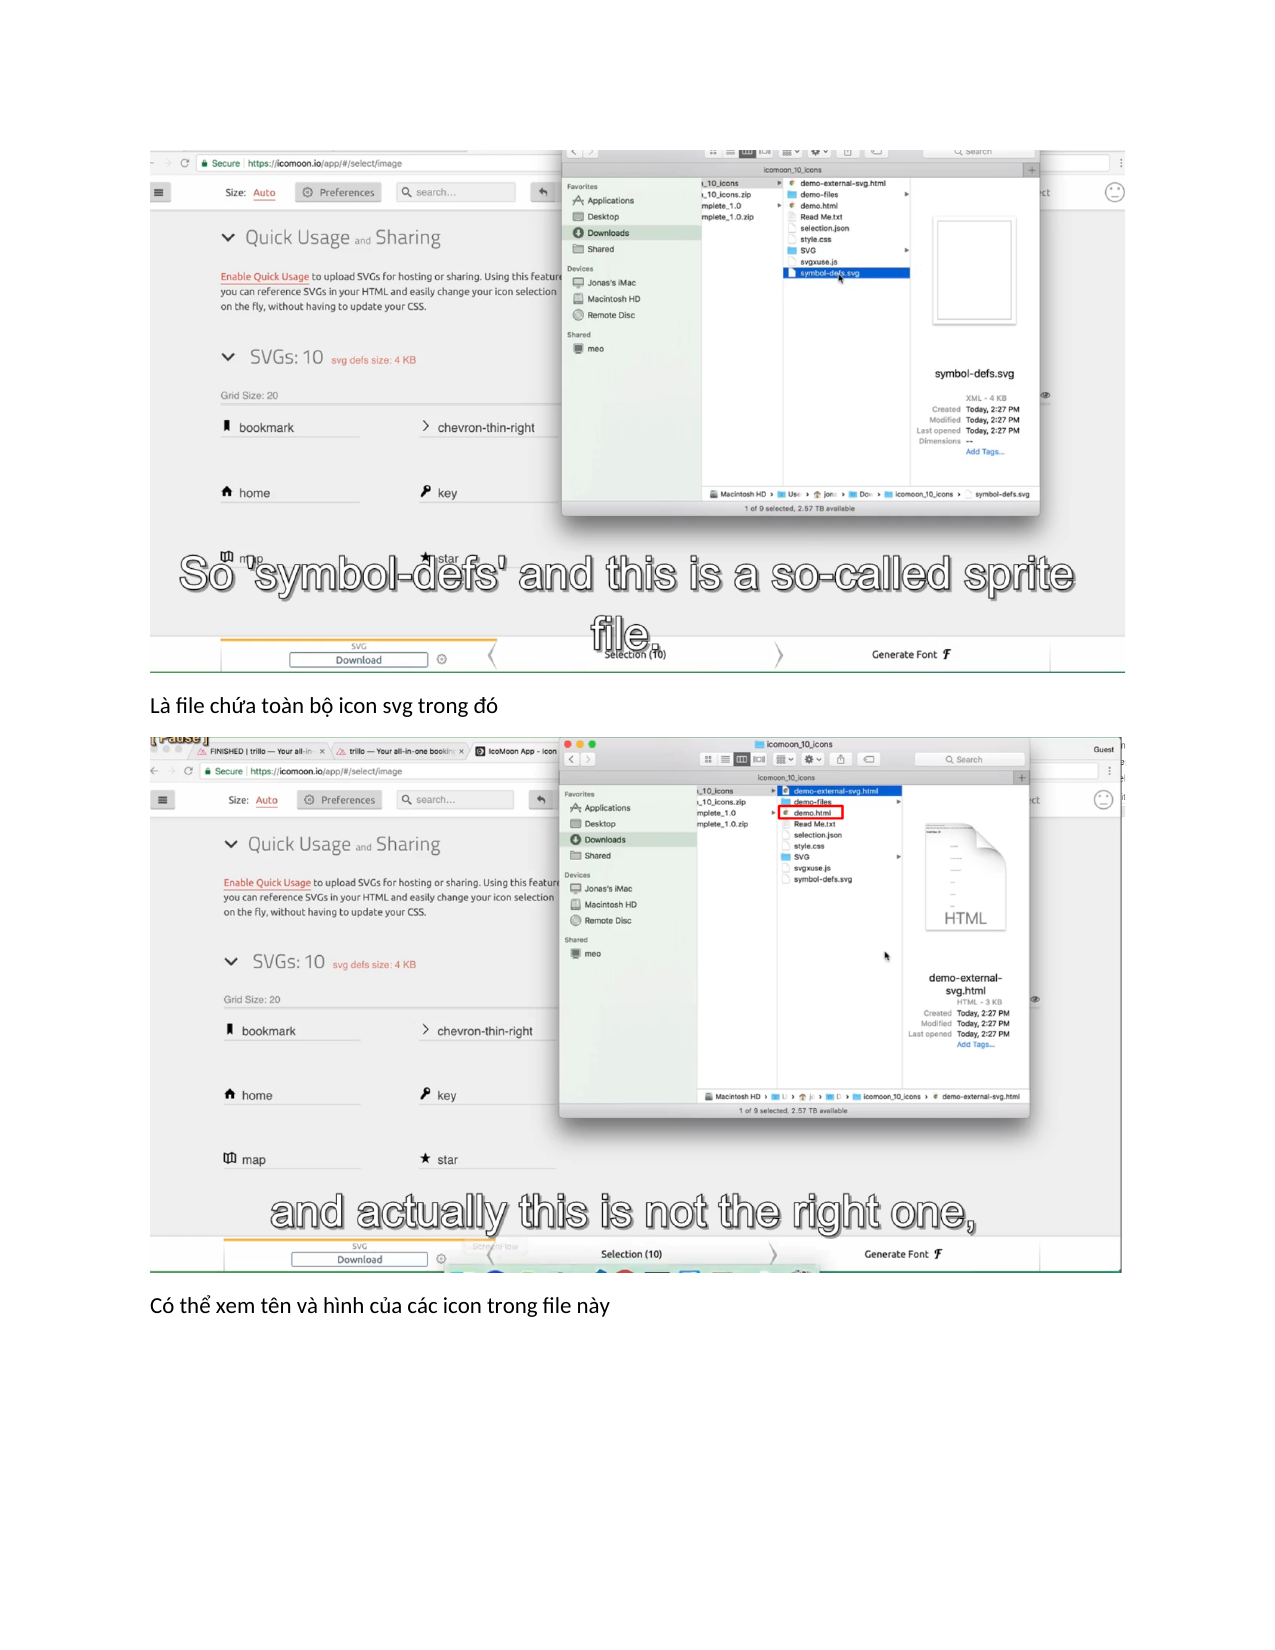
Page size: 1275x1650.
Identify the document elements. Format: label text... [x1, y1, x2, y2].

picture [150, 150, 1125, 673]
text Là file chứa toàn bộ icon svg trong đó [150, 691, 1125, 719]
picture [150, 737, 1125, 1273]
text Có thể xem tên và hình của các icon trong file này [150, 1291, 1125, 1319]
